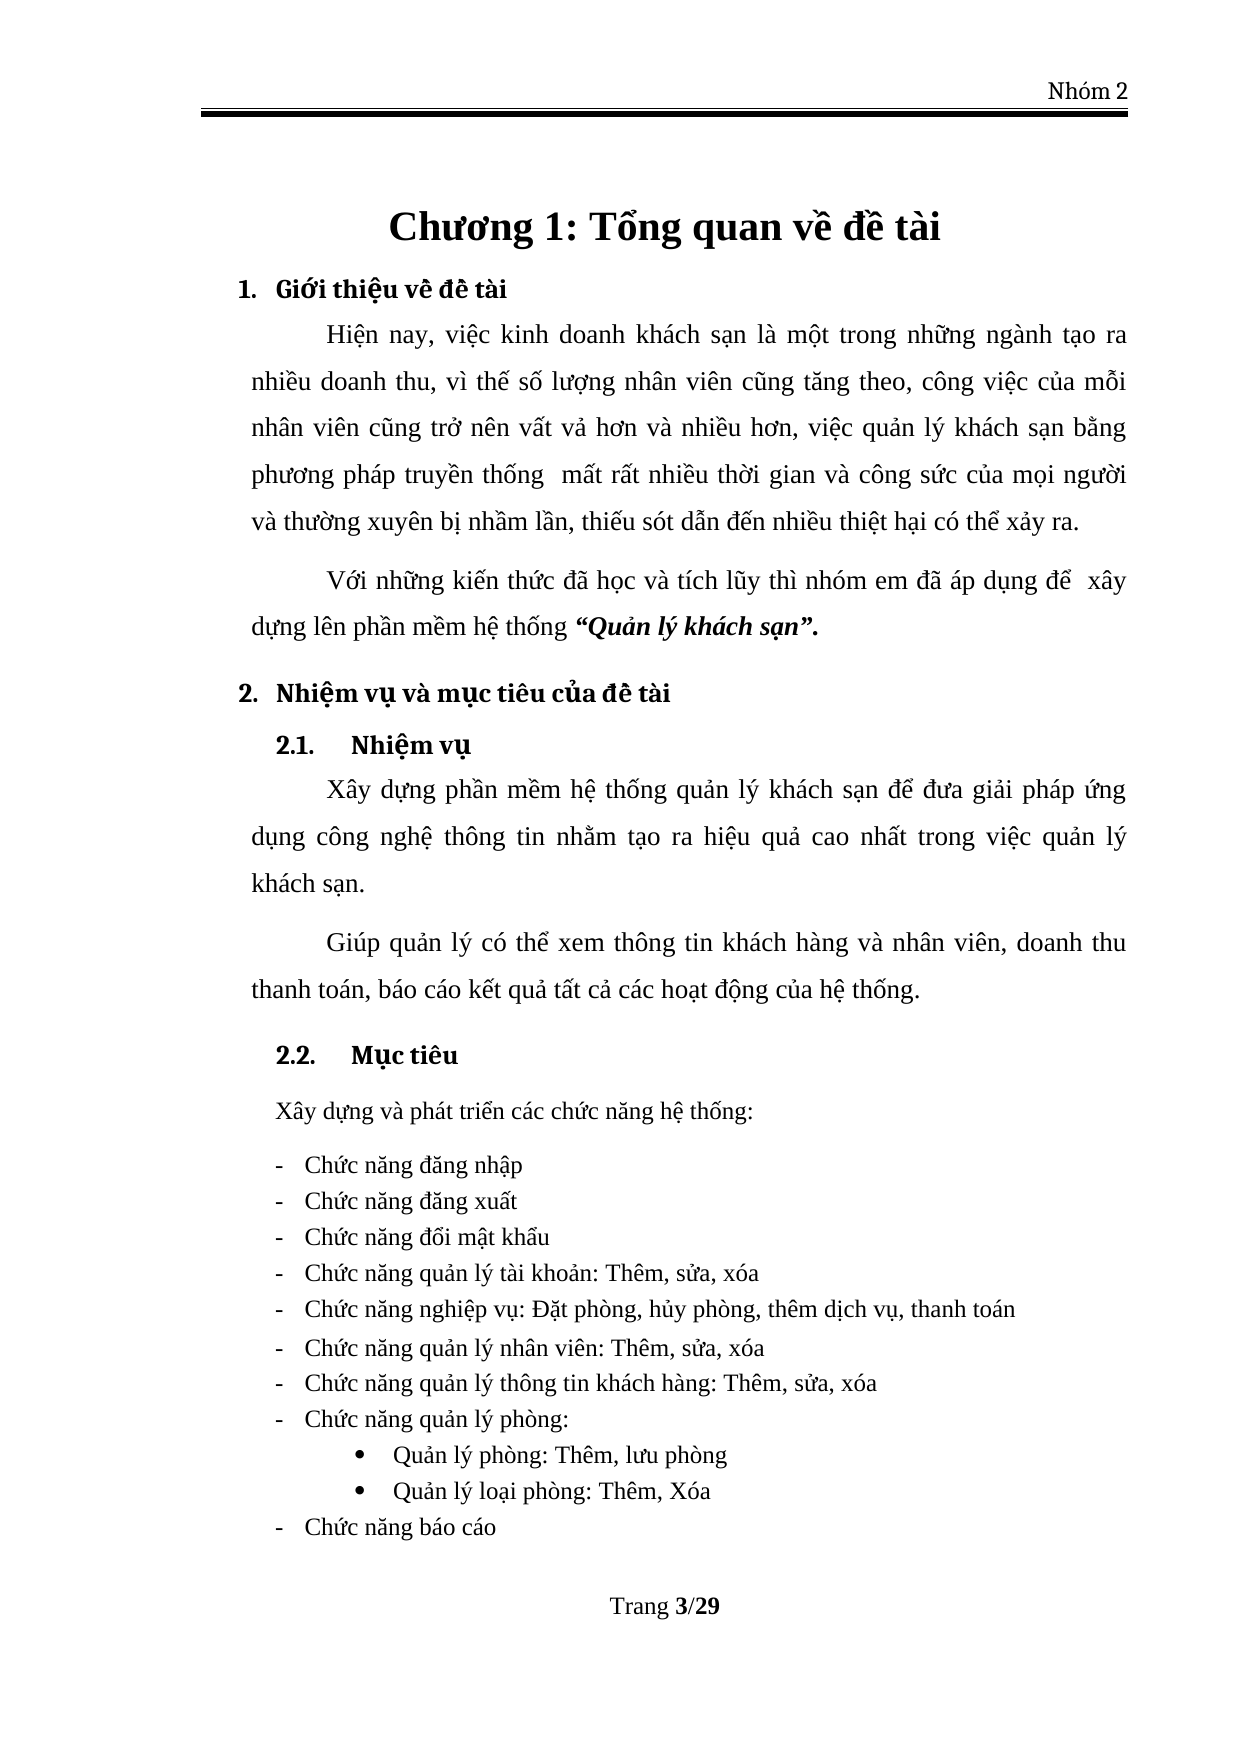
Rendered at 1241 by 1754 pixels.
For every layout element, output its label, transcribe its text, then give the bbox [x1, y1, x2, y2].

list Quản lý loại phòng: Thêm, Xóa [355, 1476, 1128, 1505]
subtitle Giới thiệu về đề tài [238, 274, 1128, 305]
list Giúp quản lý có thể xem thông tin khách hàng và nhân viên, doanh thu thanh toán, báo cáo kết quả tất cả các hoạt động của hệ thống. [251, 926, 1128, 1004]
list Xây dựng phần mềm hệ thống quản lý khách sạn để đưa giải pháp ứng dụng công nghệ thông tin nhằm tạo ra hiệu quả cao nhất trong việc quản lý khách sạn. [251, 773, 1128, 898]
list Với những kiến thức đã học và tích lũy thì nhóm em đã áp dụng để xây dựng lên phần mềm hệ thống “Quản lý khách sạn”. [251, 564, 1128, 642]
list Chức năng báo cáo [275, 1512, 1128, 1541]
list Chức năng quản lý nhân viên: Thêm, sửa, xóa [275, 1333, 1128, 1361]
list Hiện nay, việc kinh doanh khách sạn là một trong những ngành tạo ra nhiều doanh thu, vì thế số lượng nhân viên cũng tăng theo, công việc của mỗi nhân viên cũng trở nên vất vả hơn và nhiều hơn, việc quản lý khách sạn bằng phương pháp truyền thống mất rất nhiều thời gian và công sức của mọi người và thường xuyên bị nhầm lần, thiếu sót dẫn đến nhiều thiệt hại có thể xảy ra. [251, 318, 1128, 536]
list Chức năng đăng nhập [275, 1150, 1128, 1179]
list Chức năng quản lý thông tin khách hàng: Thêm, sửa, xóa [275, 1368, 1128, 1397]
list Chức năng đổi mật khẩu [275, 1222, 1128, 1251]
subtitle Nhiệm vụ [276, 730, 1128, 761]
text Xây dựng và phát triển các chức năng hệ thống: [260, 1096, 1128, 1125]
list Chức năng đăng xuất [275, 1186, 1128, 1215]
list Quản lý phòng: Thêm, lưu phòng [355, 1440, 1128, 1469]
subtitle Chương 1: Tổng quan về đề tài [201, 201, 1128, 249]
list Chức năng quản lý tài khoản: Thêm, sửa, xóa [275, 1258, 1128, 1287]
list Chức năng quản lý phòng: [275, 1404, 1128, 1433]
list Chức năng nghiệp vụ: Đặt phòng, hủy phòng, thêm dịch vụ, thanh toán [275, 1294, 1128, 1323]
subtitle Nhiệm vụ và mục tiêu của đề tài [238, 678, 1128, 709]
subtitle Mục tiêu [276, 1040, 1128, 1071]
